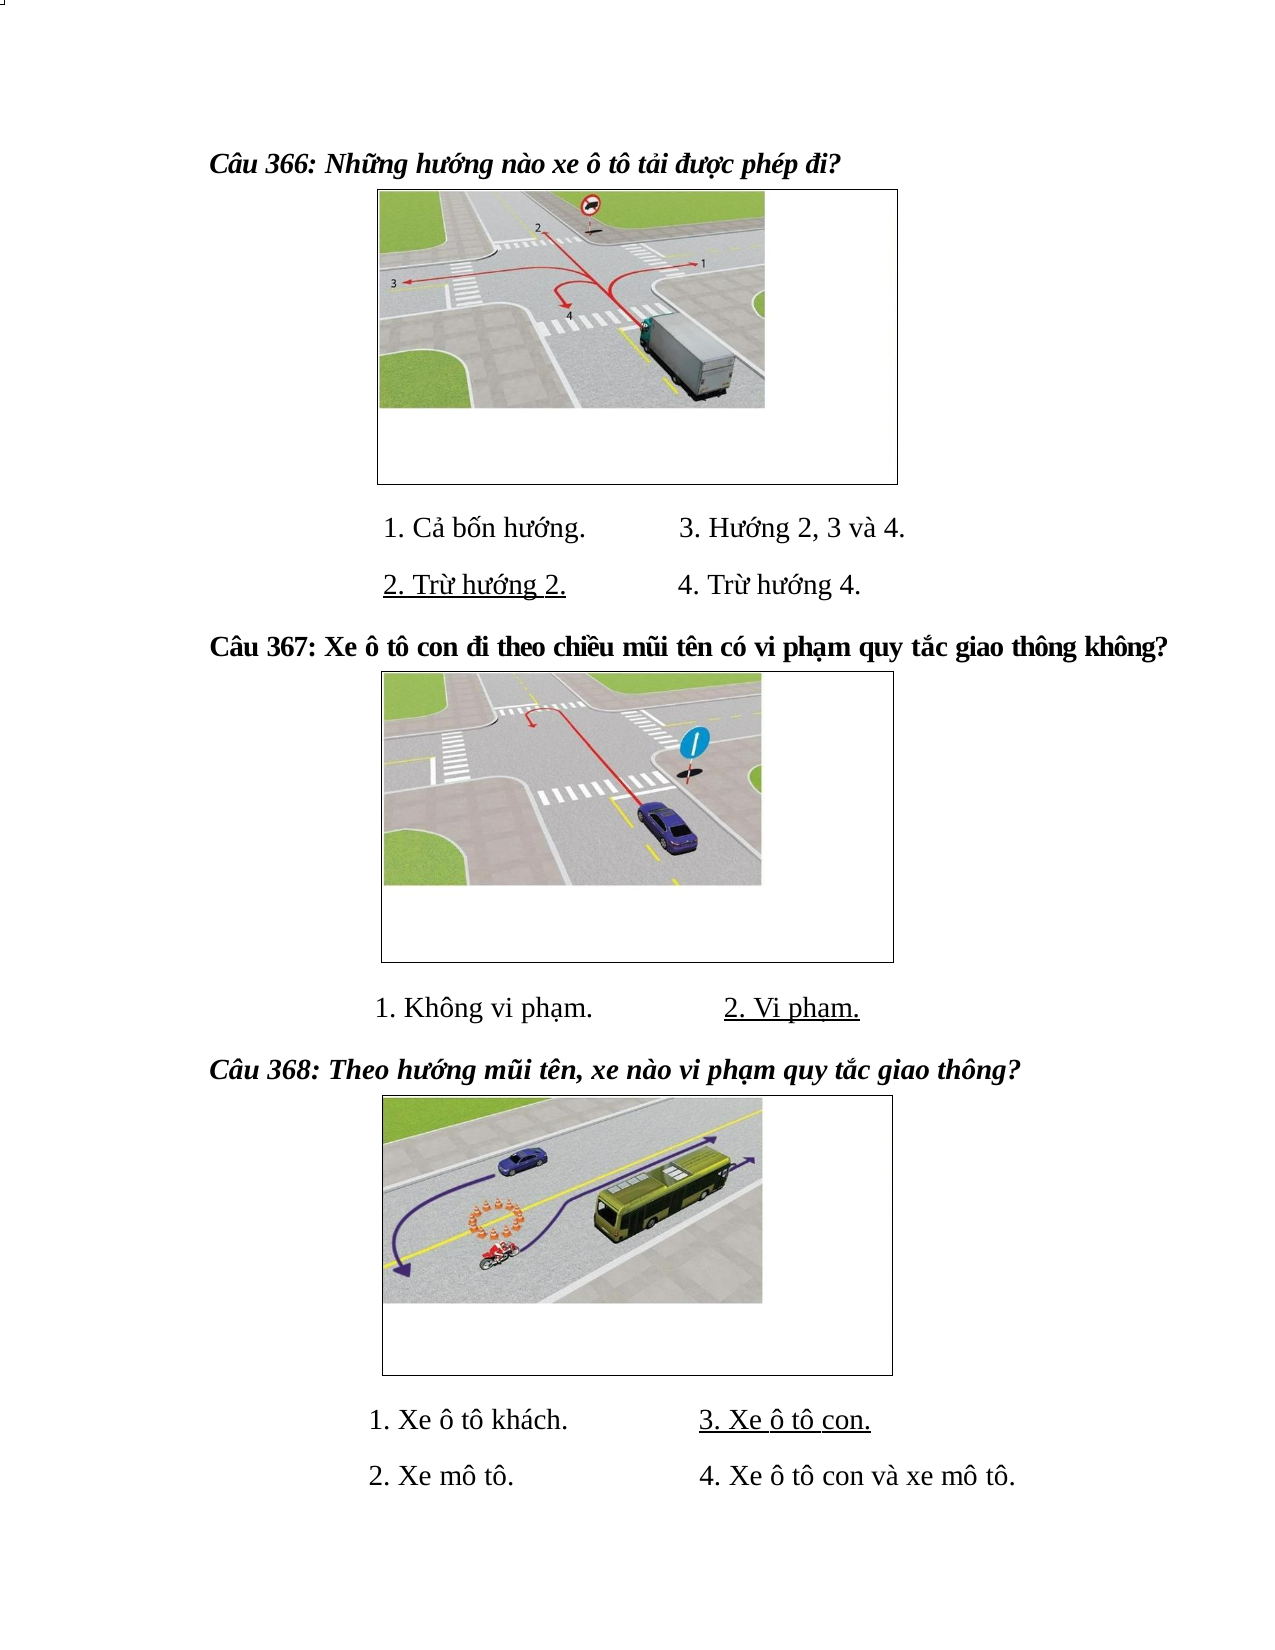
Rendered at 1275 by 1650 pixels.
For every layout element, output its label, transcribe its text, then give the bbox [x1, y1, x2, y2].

text 1. Không vi phạm. 2. Vi phạm. [374, 990, 1264, 1024]
picture [383, 1096, 892, 1375]
text Câu 366: Những hướng nào xe ô tô tải được phép đi? [209, 147, 1264, 181]
text 2. Xe mô tô. 4. Xe ô tô con và xe mô tô. [368, 1459, 1264, 1492]
text Câu 367: Xe ô tô con đi theo chiều mũi tên có vi phạm quy tắc giao thông không? [209, 630, 1264, 663]
picture [382, 672, 893, 962]
picture [378, 190, 897, 484]
text Câu 368: Theo hướng mũi tên, xe nào vi phạm quy tắc giao thông? [209, 1053, 1264, 1086]
text 1. Cả bốn hướng. 3. Hướng 2, 3 và 4. [383, 511, 1264, 545]
text 1. Xe ô tô khách. 3. Xe ô tô con. [368, 1402, 1264, 1436]
text 2. Trừ hướng 2. 4. Trừ hướng 4. [383, 567, 1264, 601]
